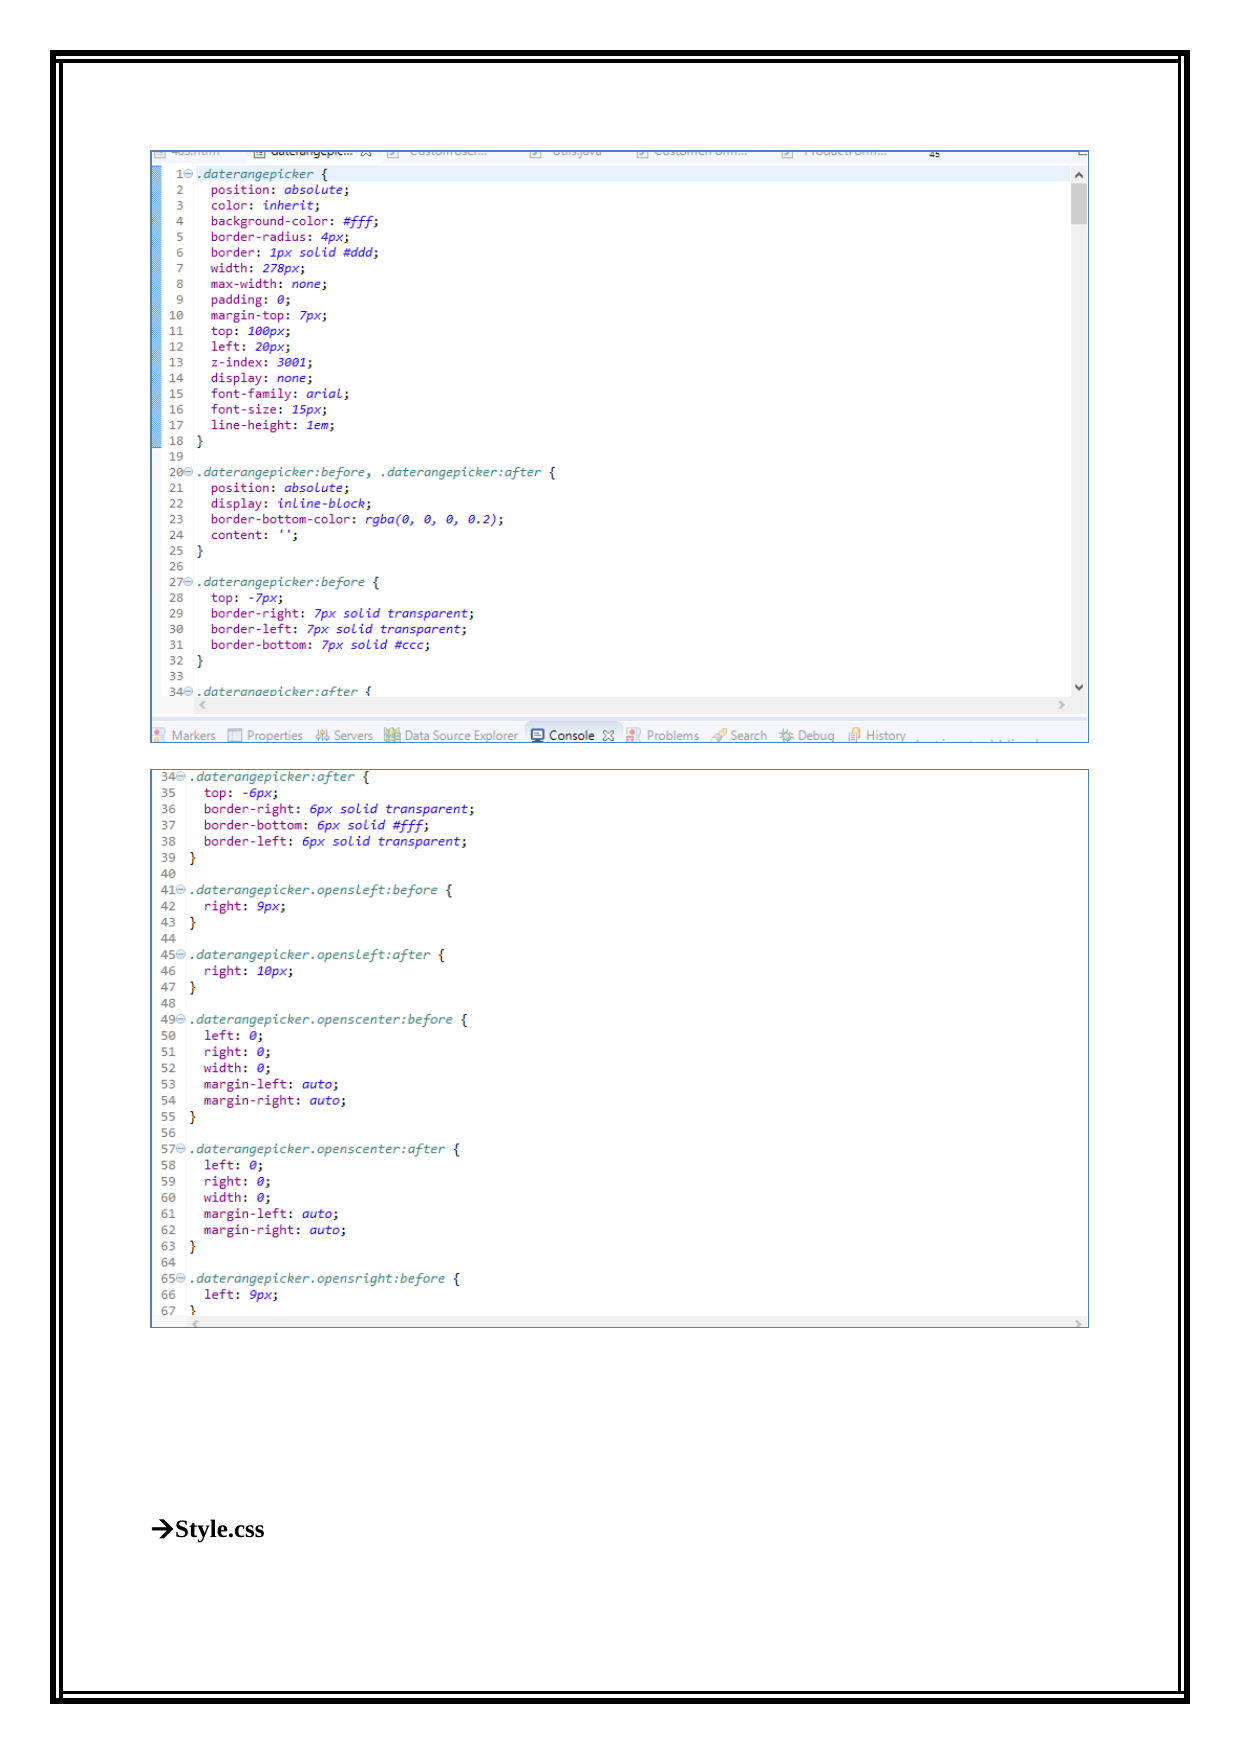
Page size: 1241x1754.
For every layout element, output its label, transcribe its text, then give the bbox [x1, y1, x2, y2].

text Style.css [150, 1514, 1090, 1543]
picture [152, 152, 1088, 742]
picture [152, 770, 1088, 1327]
